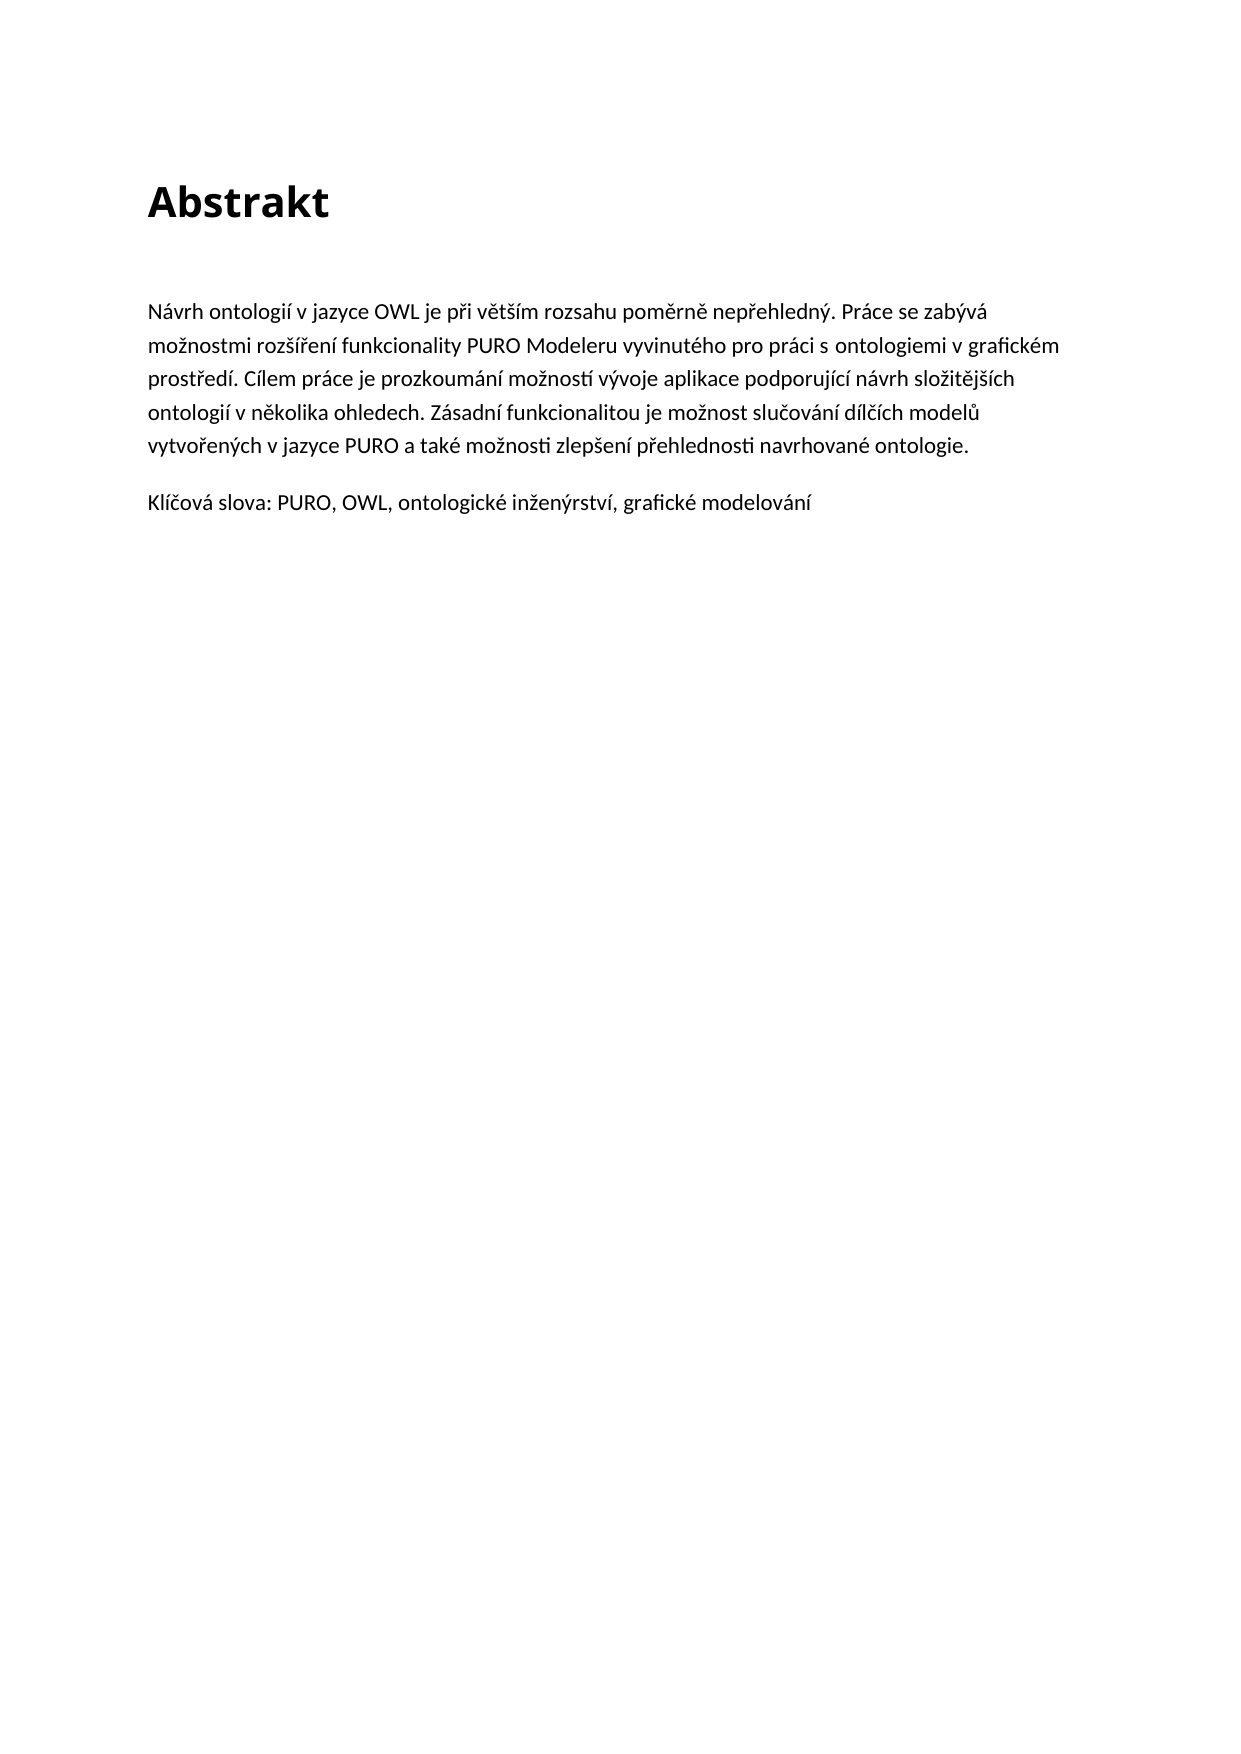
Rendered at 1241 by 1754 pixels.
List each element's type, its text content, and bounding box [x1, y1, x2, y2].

text Klíčová slova: PURO, OWL, ontologické inženýrství, grafické modelování [148, 488, 1093, 516]
text Návrh ontologií v jazyce OWL je při větším rozsahu poměrně nepřehledný. Práce se zabývá možnostmi rozšíření funkcionality PURO Modeleru vyvinutého pro práci s ontologiemi v grafickém prostředí. Cílem práce je prozkoumání možností vývoje aplikace podporující návrh složitějších ontologií v několika ohledech. Zásadní funkcionalitou je možnost slučování dílčích modelů vytvořených v jazyce PURO a také možnosti zlepšení přehlednosti navrhované ontologie. [148, 297, 1093, 459]
subtitle Abstrakt [148, 173, 1093, 229]
